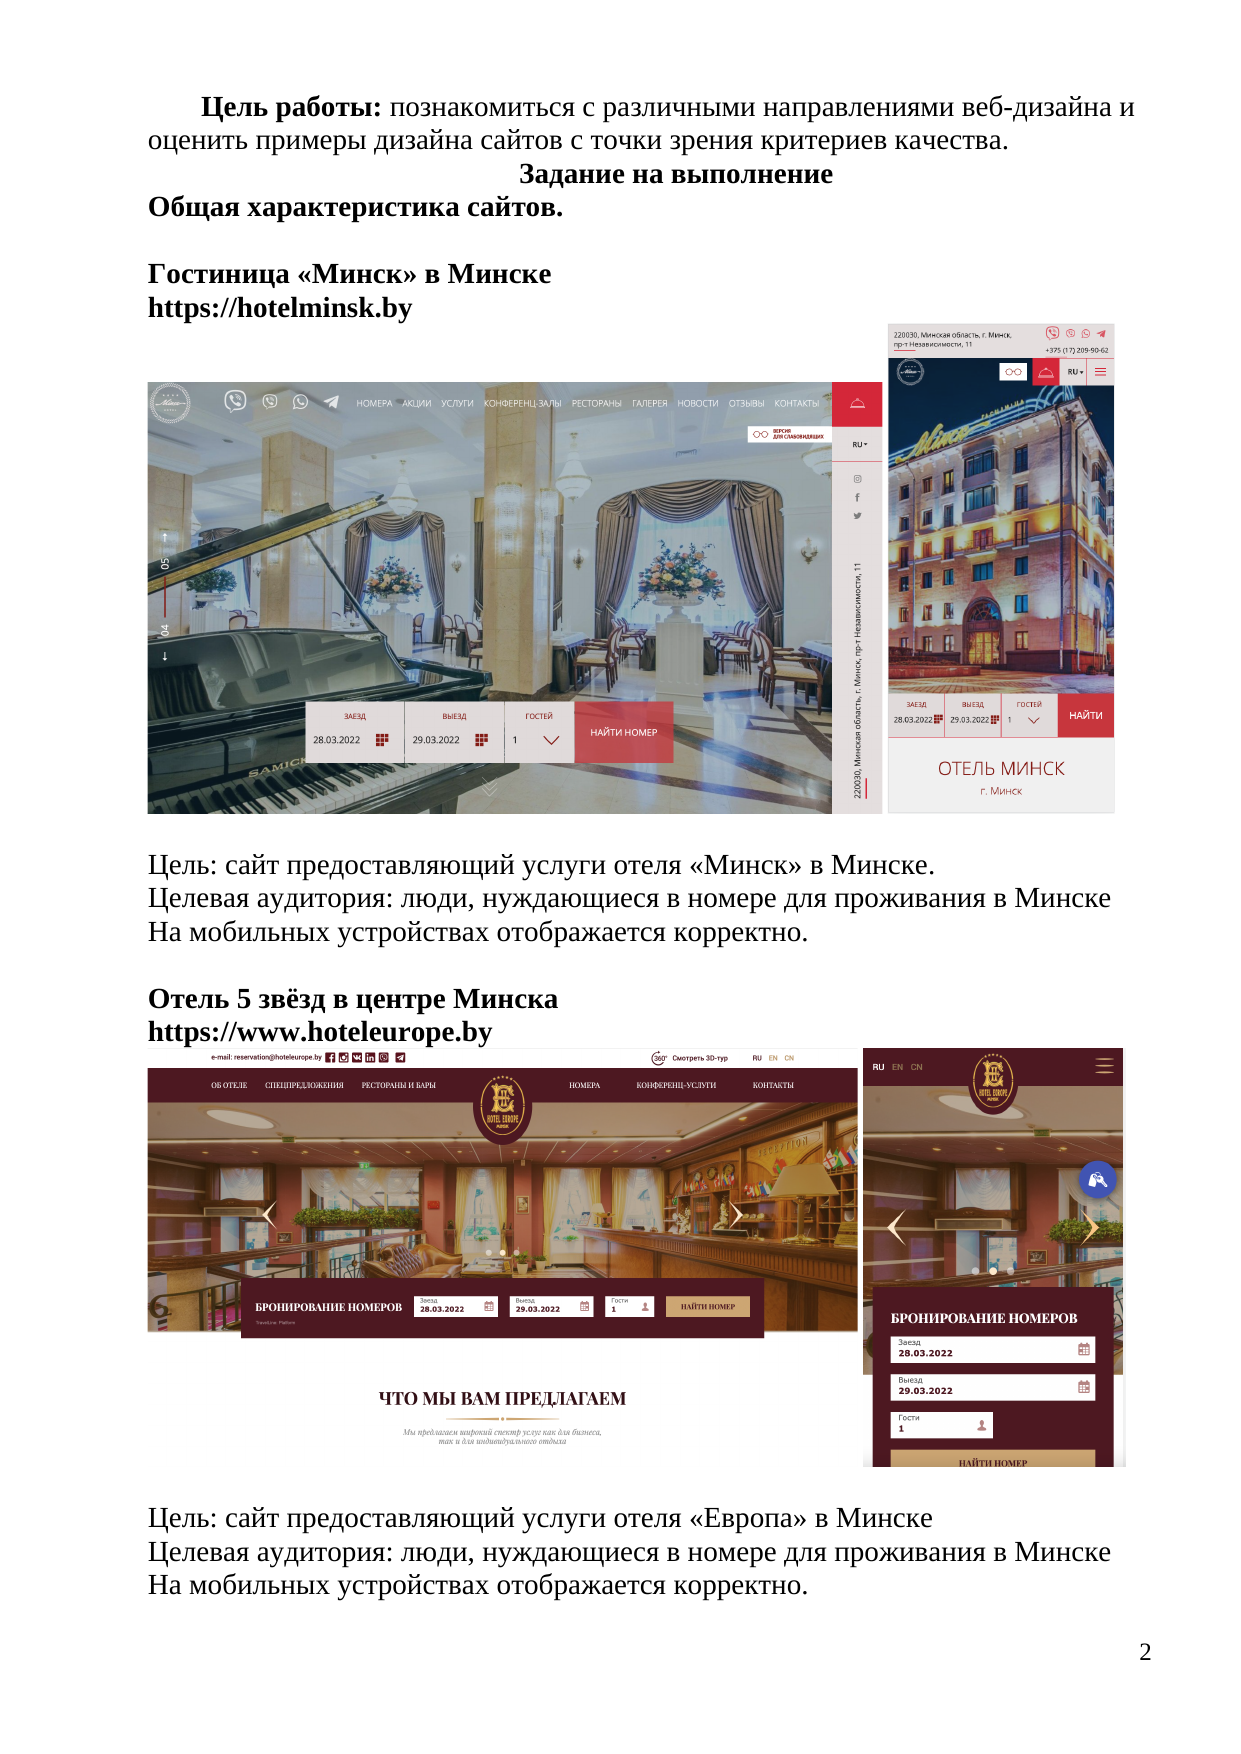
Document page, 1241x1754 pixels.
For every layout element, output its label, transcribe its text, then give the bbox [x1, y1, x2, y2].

text Целевая аудитория: люди, нуждающиеся в номере для проживания в Минске [148, 880, 1152, 914]
text https://hotelminsk.by [148, 290, 1152, 323]
text Задание на выполнение [148, 156, 1152, 189]
text Цель: сайт предоставляющий услуги отеля «Минск» в Минске. [148, 847, 1152, 880]
picture [147, 382, 883, 814]
text На мобильных устройствах отображается корректно. [148, 914, 1152, 947]
text Цель: сайт предоставляющий услуги отеля «Европа» в Минске [148, 1500, 1152, 1534]
text https://www.hoteleurope.by [148, 1014, 1152, 1048]
picture [863, 1048, 1126, 1467]
text Гостиница «Минск» в Минске [148, 256, 1152, 290]
text На мобильных устройствах отображается корректно. [148, 1567, 1152, 1601]
picture [147, 1048, 858, 1467]
text Общая характеристика сайтов. [148, 189, 1152, 223]
text Целевая аудитория: люди, нуждающиеся в номере для проживания в Минске [148, 1534, 1152, 1567]
picture [887, 323, 1115, 814]
text Цель работы: познакомиться с различными направлениями веб-дизайна и оценить примеры дизайна сайтов с точки зрения критериев качества. [148, 89, 1152, 156]
text Отель 5 звёзд в центре Минска [148, 981, 1152, 1014]
